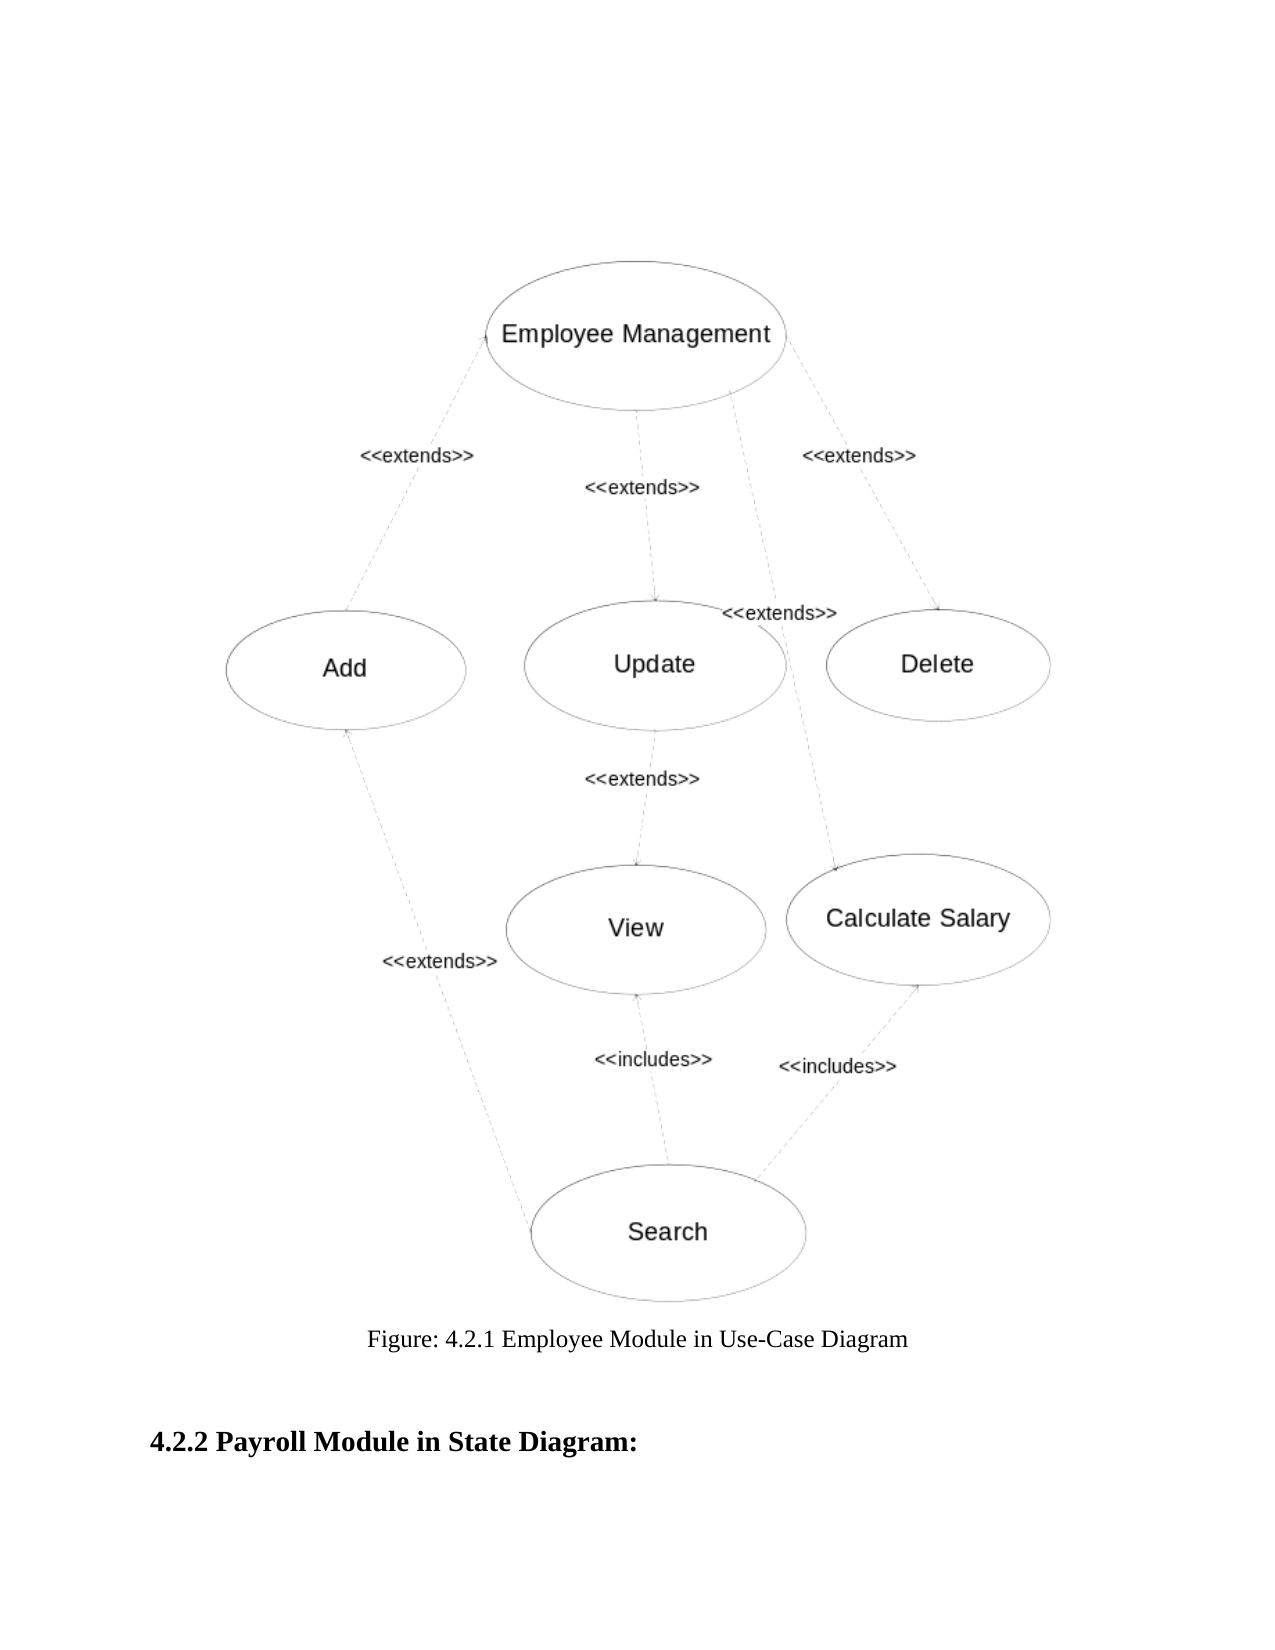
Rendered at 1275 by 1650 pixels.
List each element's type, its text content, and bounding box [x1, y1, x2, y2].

text Figure: 4.2.1 Employee Module in Use-Case Diagram [150, 1324, 1125, 1353]
text 4.2.2 Payroll Module in State Diagram: [150, 1424, 1125, 1457]
